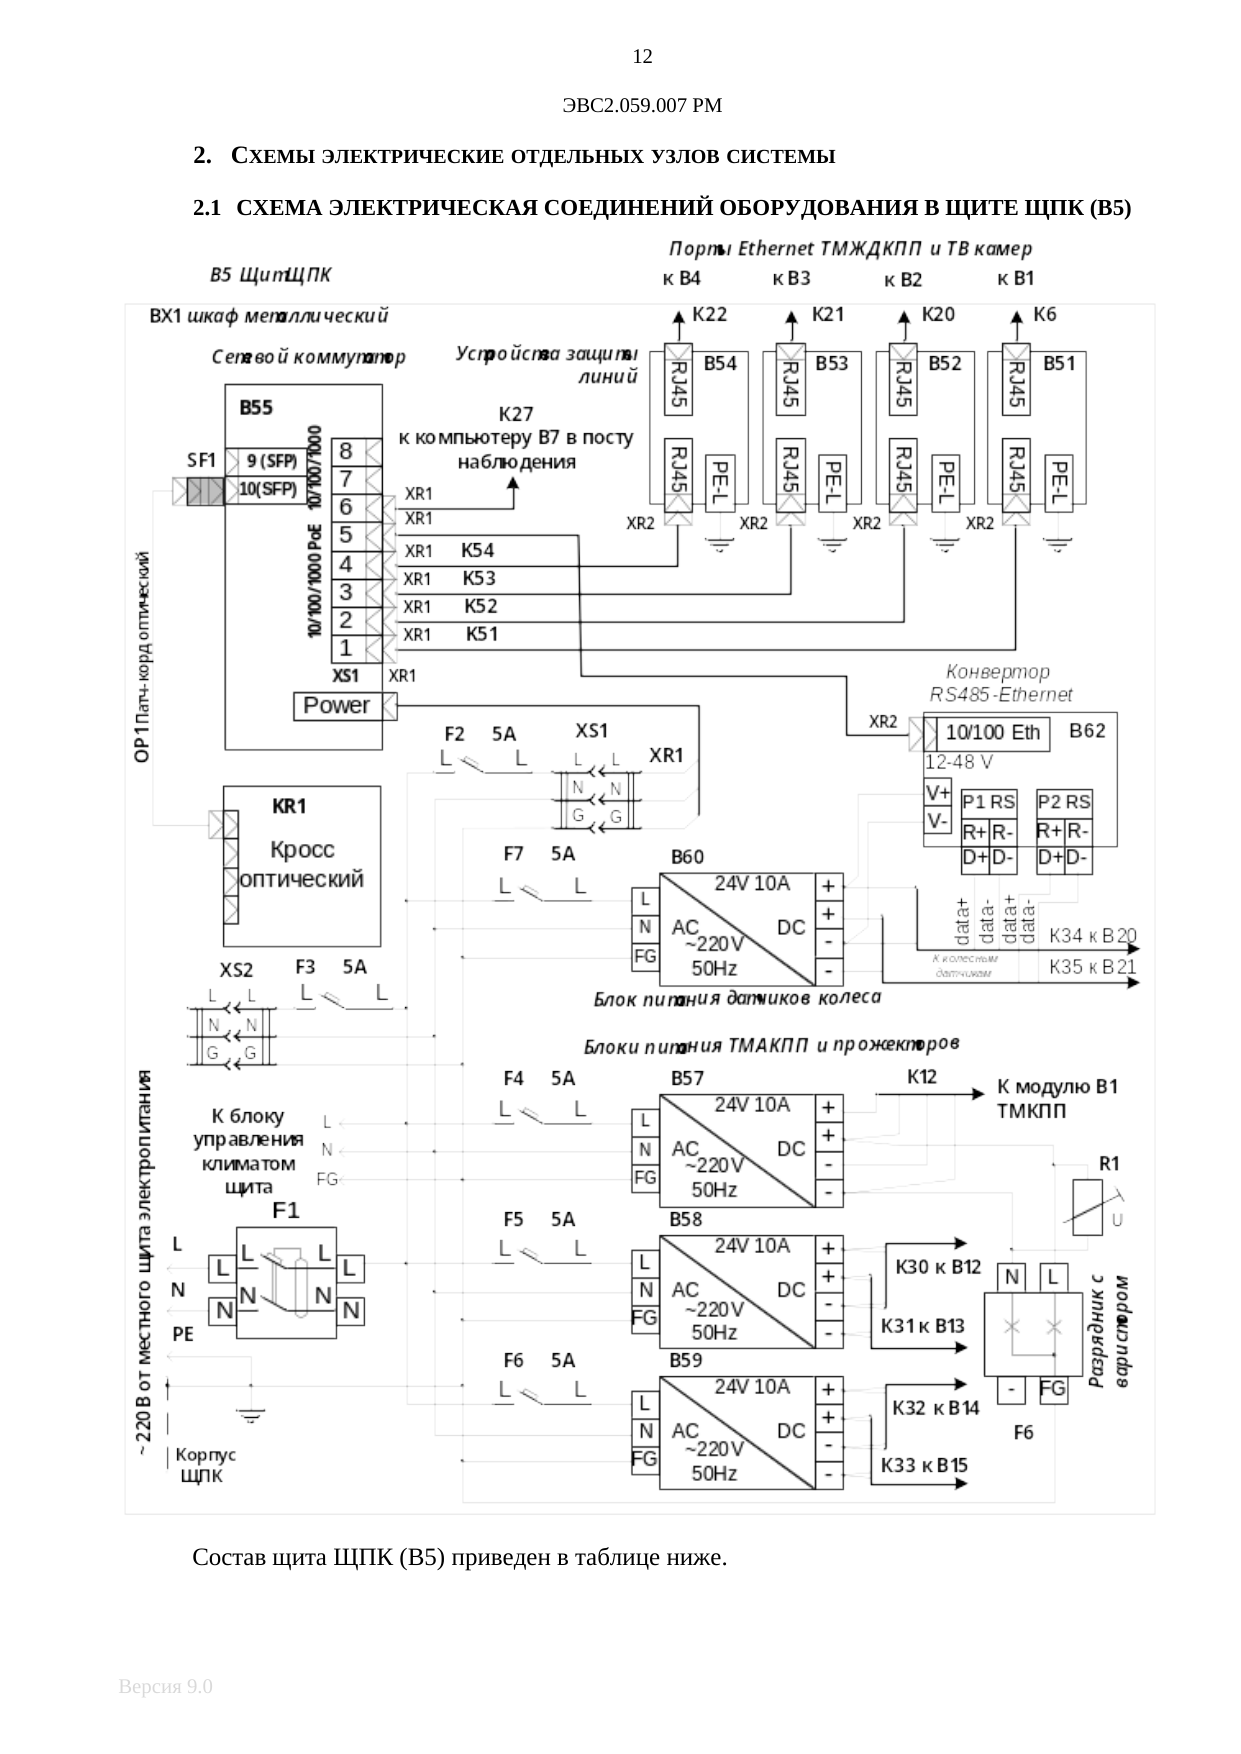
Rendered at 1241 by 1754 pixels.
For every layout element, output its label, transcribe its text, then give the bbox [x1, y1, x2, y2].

subtitle Схемы электрические отдельных узлов системы [193, 141, 1167, 169]
subtitle Схема электрическая соединений оборудования в щите ЩПК (В5) [193, 194, 1167, 221]
text Состав щита ЩПК (В5) приведен в таблице ниже. [118, 1542, 1167, 1570]
